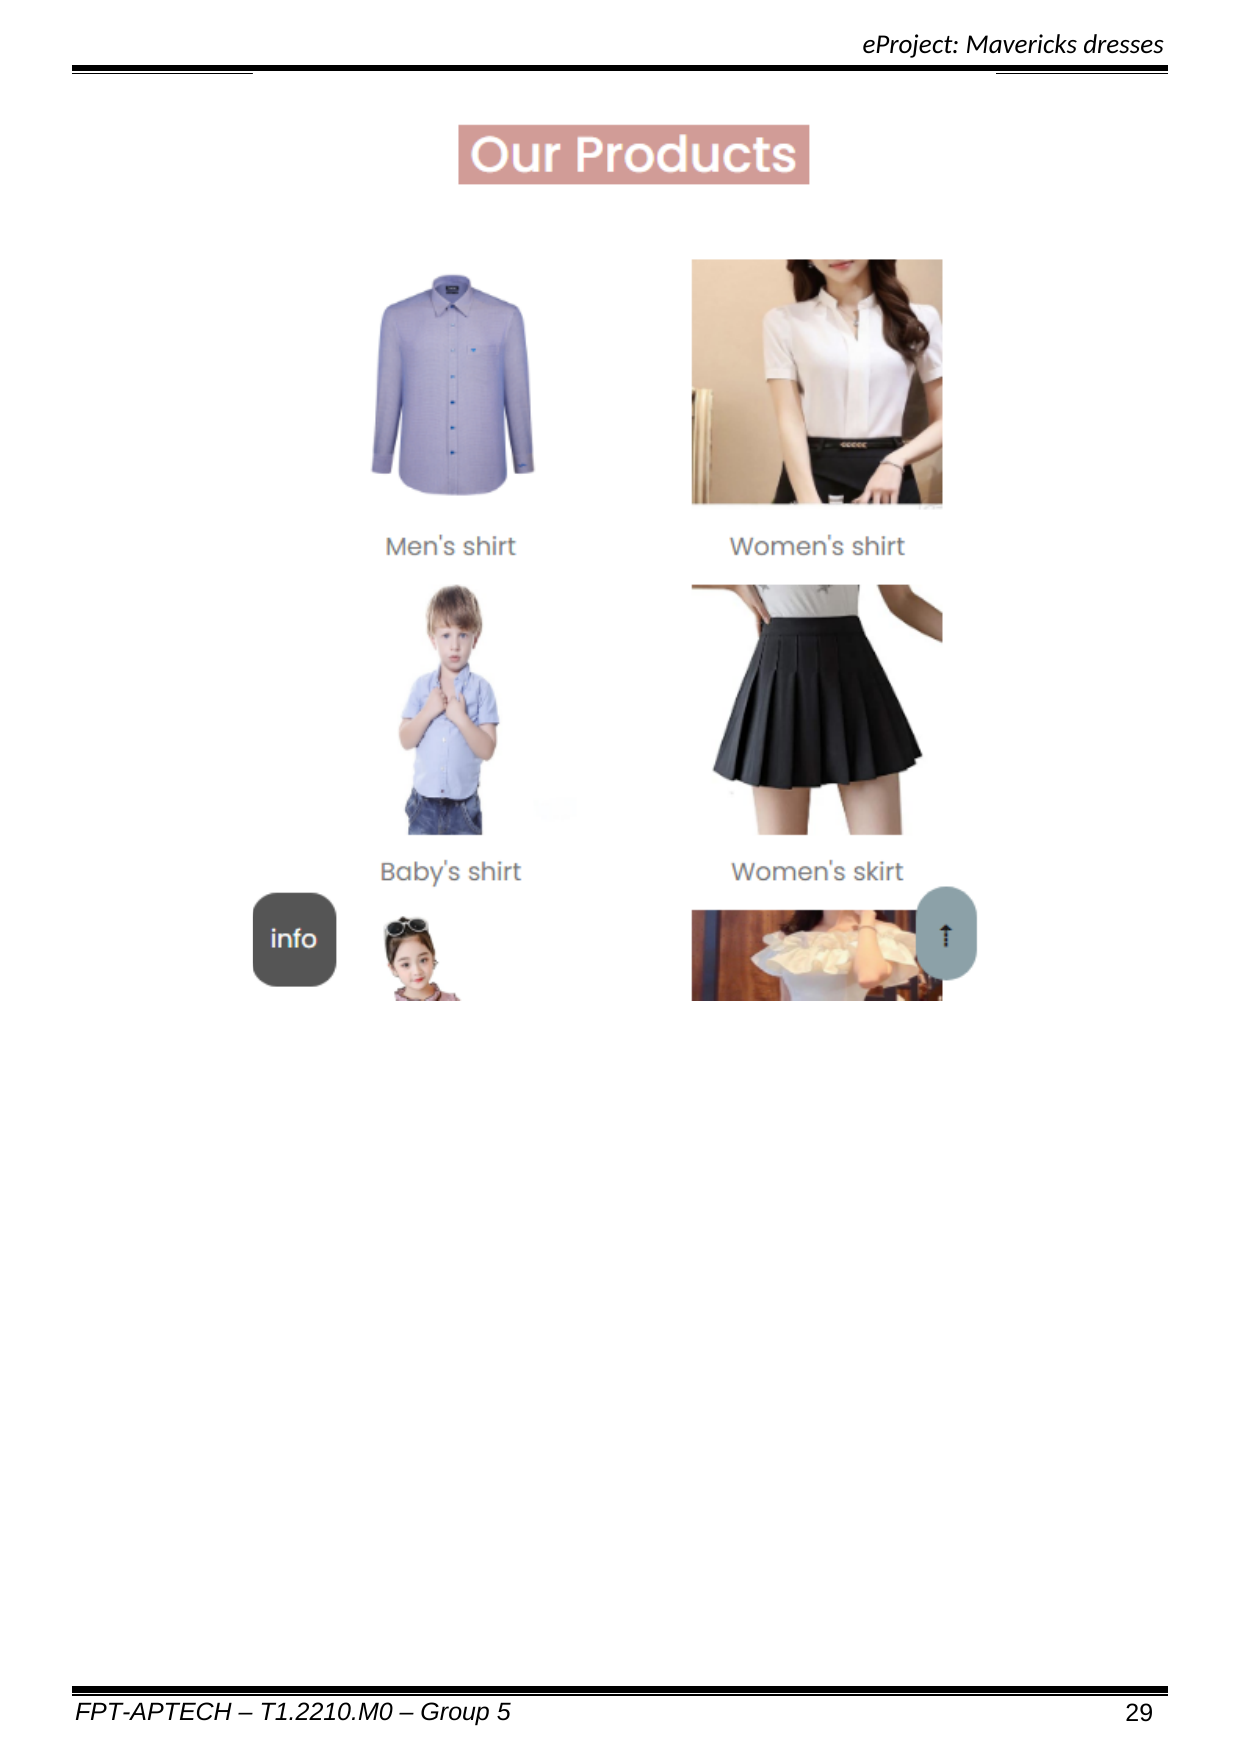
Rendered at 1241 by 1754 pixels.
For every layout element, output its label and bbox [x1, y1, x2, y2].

picture [252, 72, 996, 1001]
